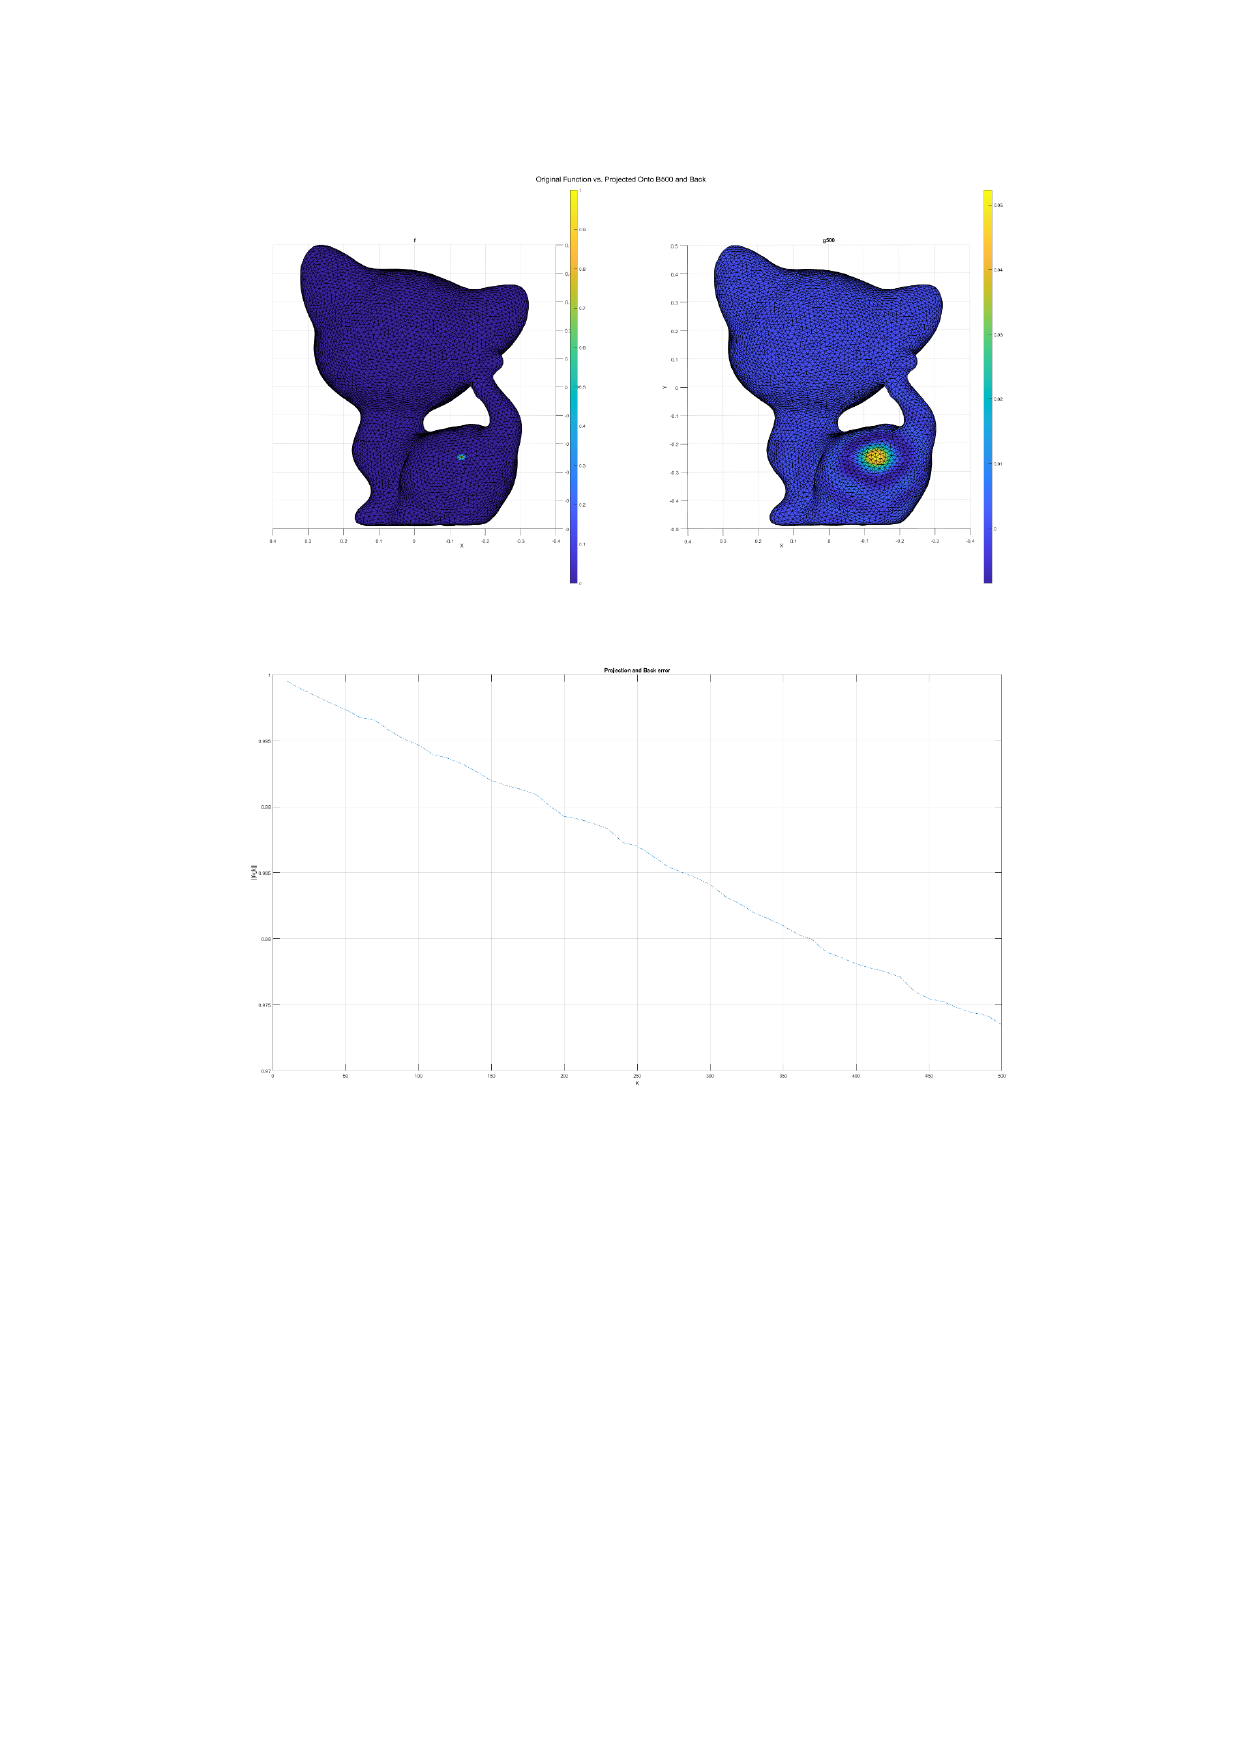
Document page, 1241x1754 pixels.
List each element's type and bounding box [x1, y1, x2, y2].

picture [150, 638, 1091, 1124]
picture [150, 150, 1091, 636]
